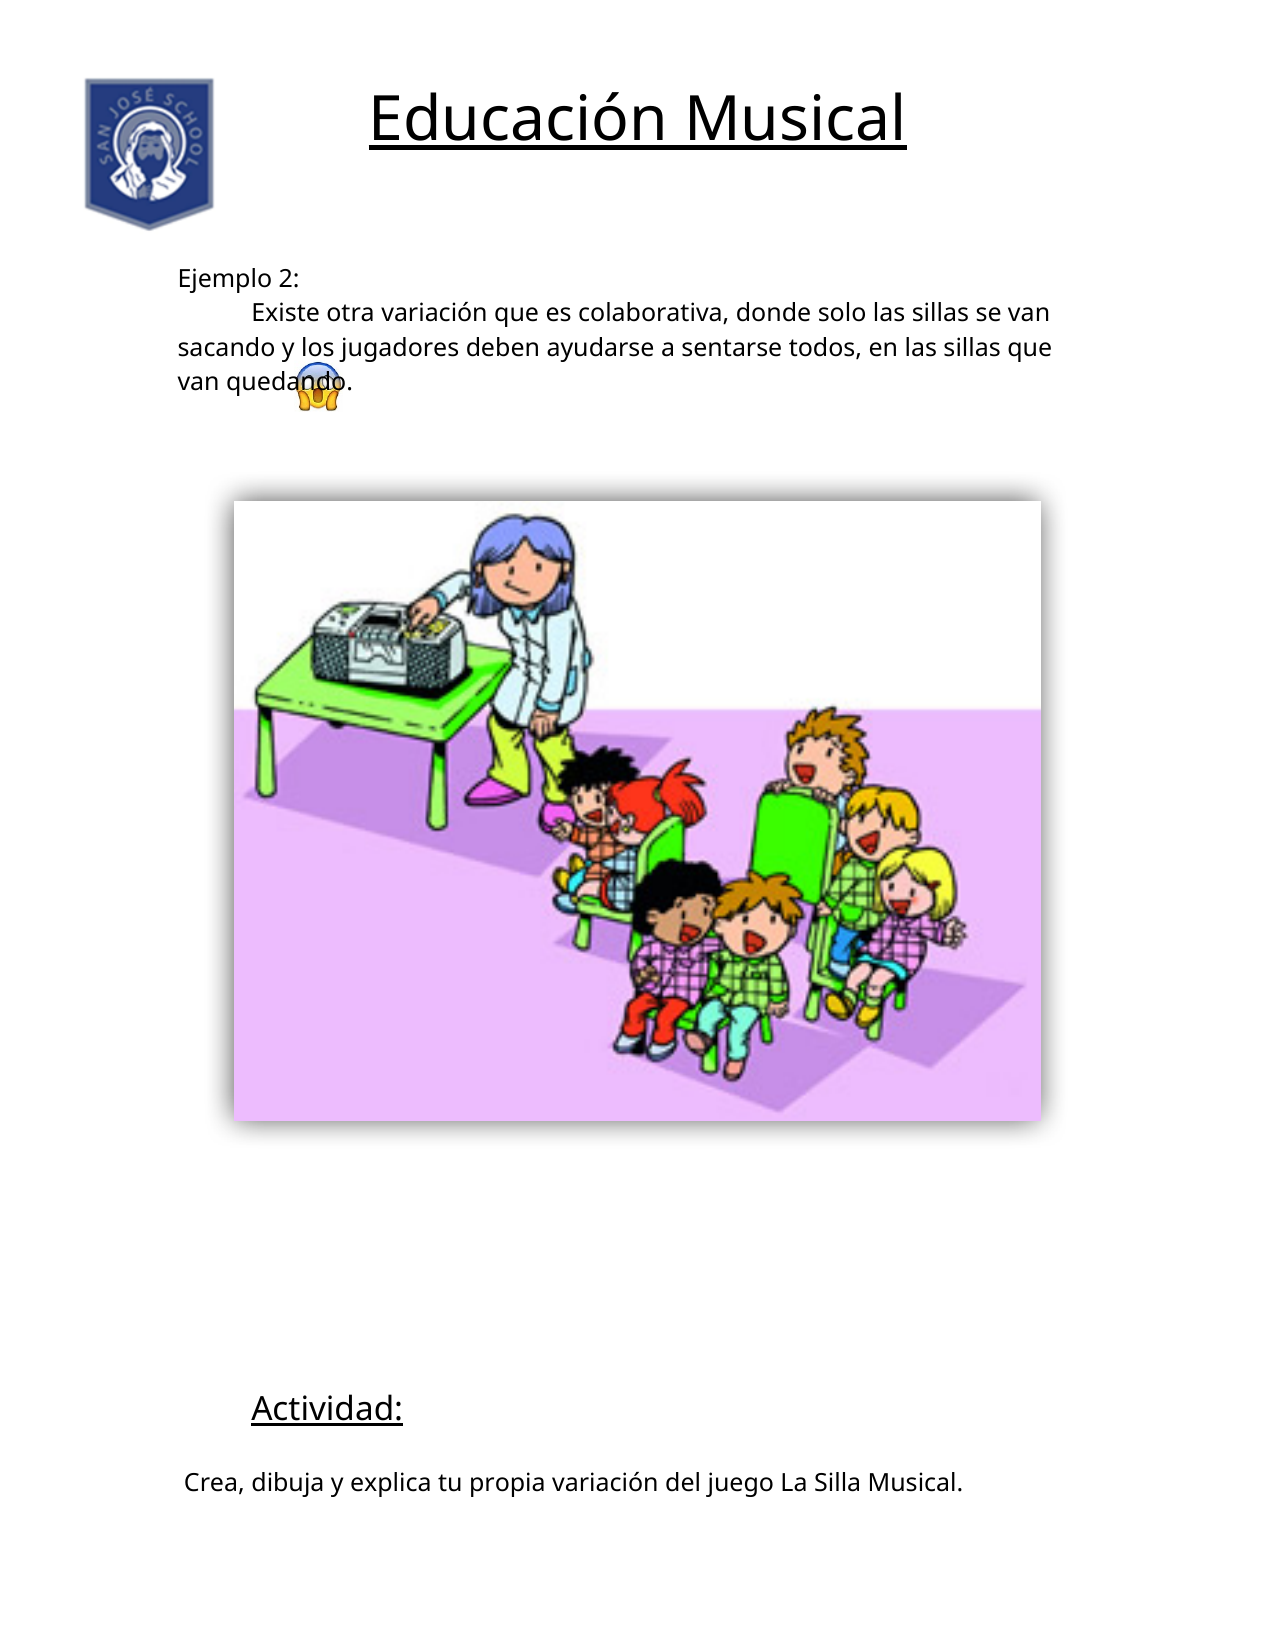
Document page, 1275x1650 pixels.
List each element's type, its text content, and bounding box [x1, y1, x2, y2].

text Crea, dibuja y explica tu propia variación del juego La Silla Musical. [177, 1464, 1098, 1499]
picture [234, 501, 1041, 1121]
text Actividad: [177, 1385, 1098, 1431]
picture [79, 73, 222, 240]
text Ejemplo 2: [177, 261, 1098, 295]
picture [293, 397, 343, 412]
text Existe otra variación que es colaborativa, donde solo las sillas se van sacando y los jugadores deben ayudarse a sentarse todos, en las sillas que van quedando. [177, 295, 1098, 397]
